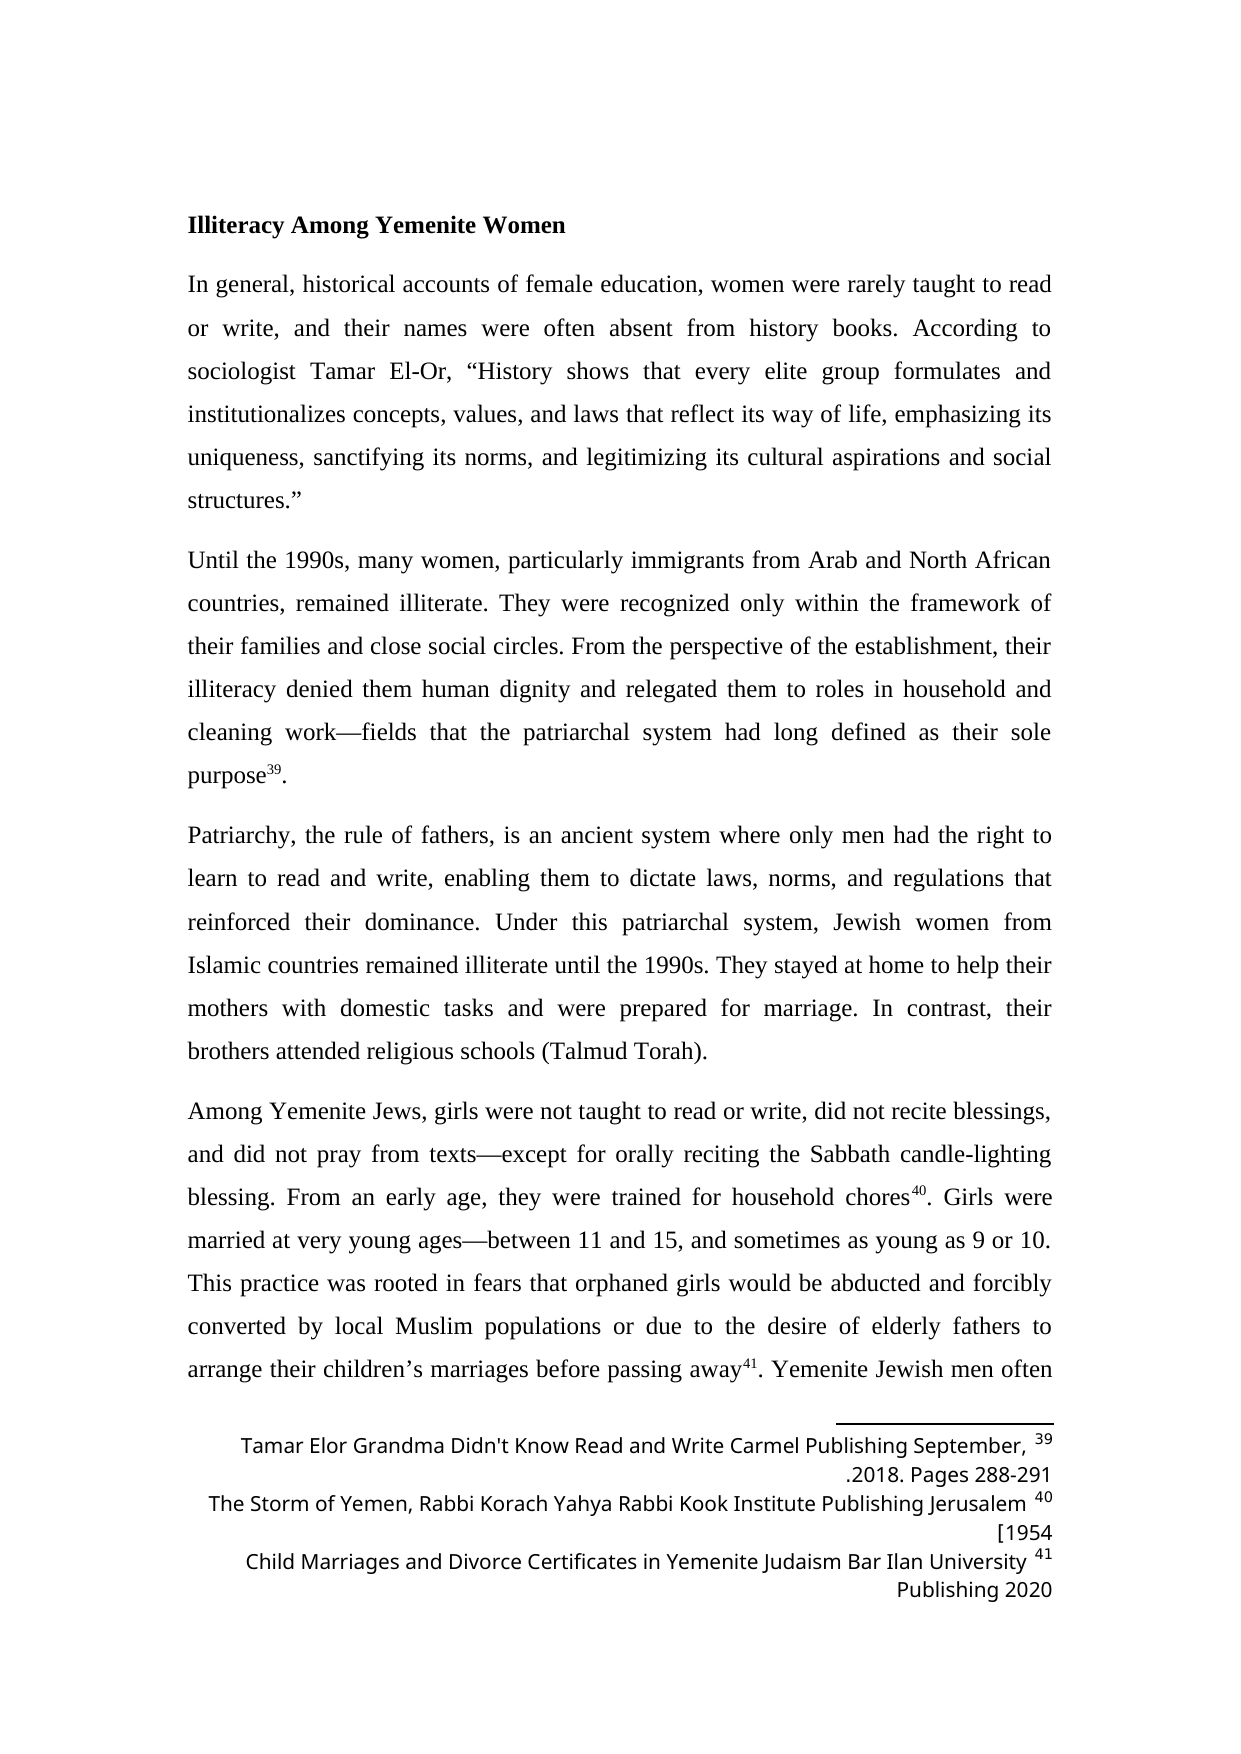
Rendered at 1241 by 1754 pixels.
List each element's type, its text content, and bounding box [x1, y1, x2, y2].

text Illiteracy Among Yemenite Women [187, 210, 1053, 238]
text In general, historical accounts of female education, women were rarely taught to read or write, and their names were often absent from history books. According to sociologist Tamar El-Or, “History shows that every elite group formulates and institutionalizes concepts, values, and laws that reflect its way of life, emphasizing its uniqueness, sanctifying its norms, and legitimizing its cultural aspirations and social structures.” [187, 269, 1053, 514]
text Patriarchy, the rule of fathers, is an ancient system where only men had the right to learn to read and write, enabling them to dictate laws, norms, and regulations that reinforced their dominance. Under this patriarchal system, Jewish women from Islamic countries remained illiterate until the 1990s. They stayed at home to help their mothers with domestic tasks and were prepared for marriage. In contrast, their brothers attended religious schools (Talmud Torah). [187, 820, 1053, 1065]
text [187, 1096, 1053, 1383]
text Until the 1990s, many women, particularly immigrants from Arab and North African countries, remained illiterate. They were recognized only within the framework of their families and close social circles. From the perspective of the establishment, their illiteracy denied them human dignity and relegated them to roles in household and cleaning work—fields that the patriarchal system had long defined as their sole purpose. [187, 545, 1053, 789]
